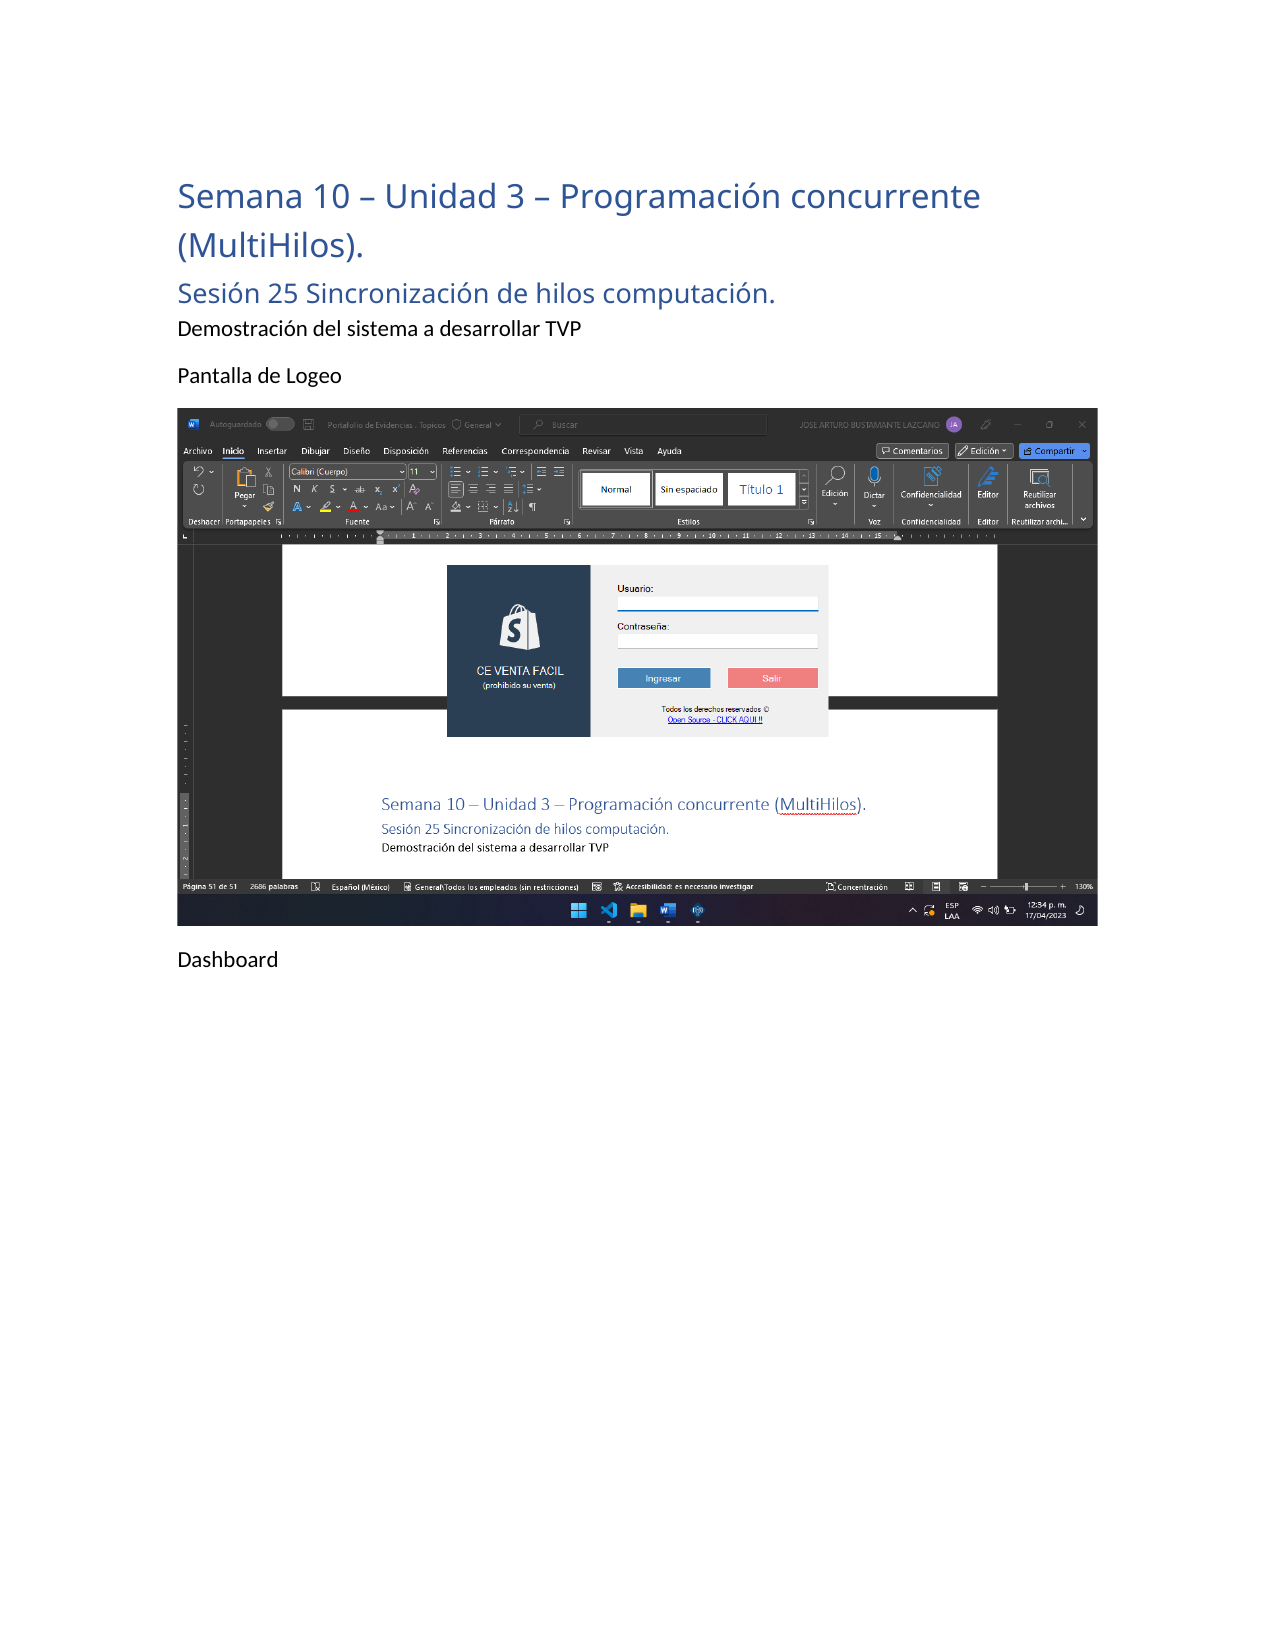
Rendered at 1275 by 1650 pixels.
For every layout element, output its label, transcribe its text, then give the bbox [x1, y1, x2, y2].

text Pantalla de Logeo [177, 361, 1098, 389]
text Dashboard [177, 945, 1098, 973]
subtitle Semana 10 – Unidad 3 – Programación concurrente (MultiHilos). [177, 173, 1098, 267]
text Demostración del sistema a desarrollar TVP [177, 314, 1098, 342]
picture [177, 408, 1098, 926]
subtitle Sesión 25 Sincronización de hilos computación. [177, 275, 1098, 312]
